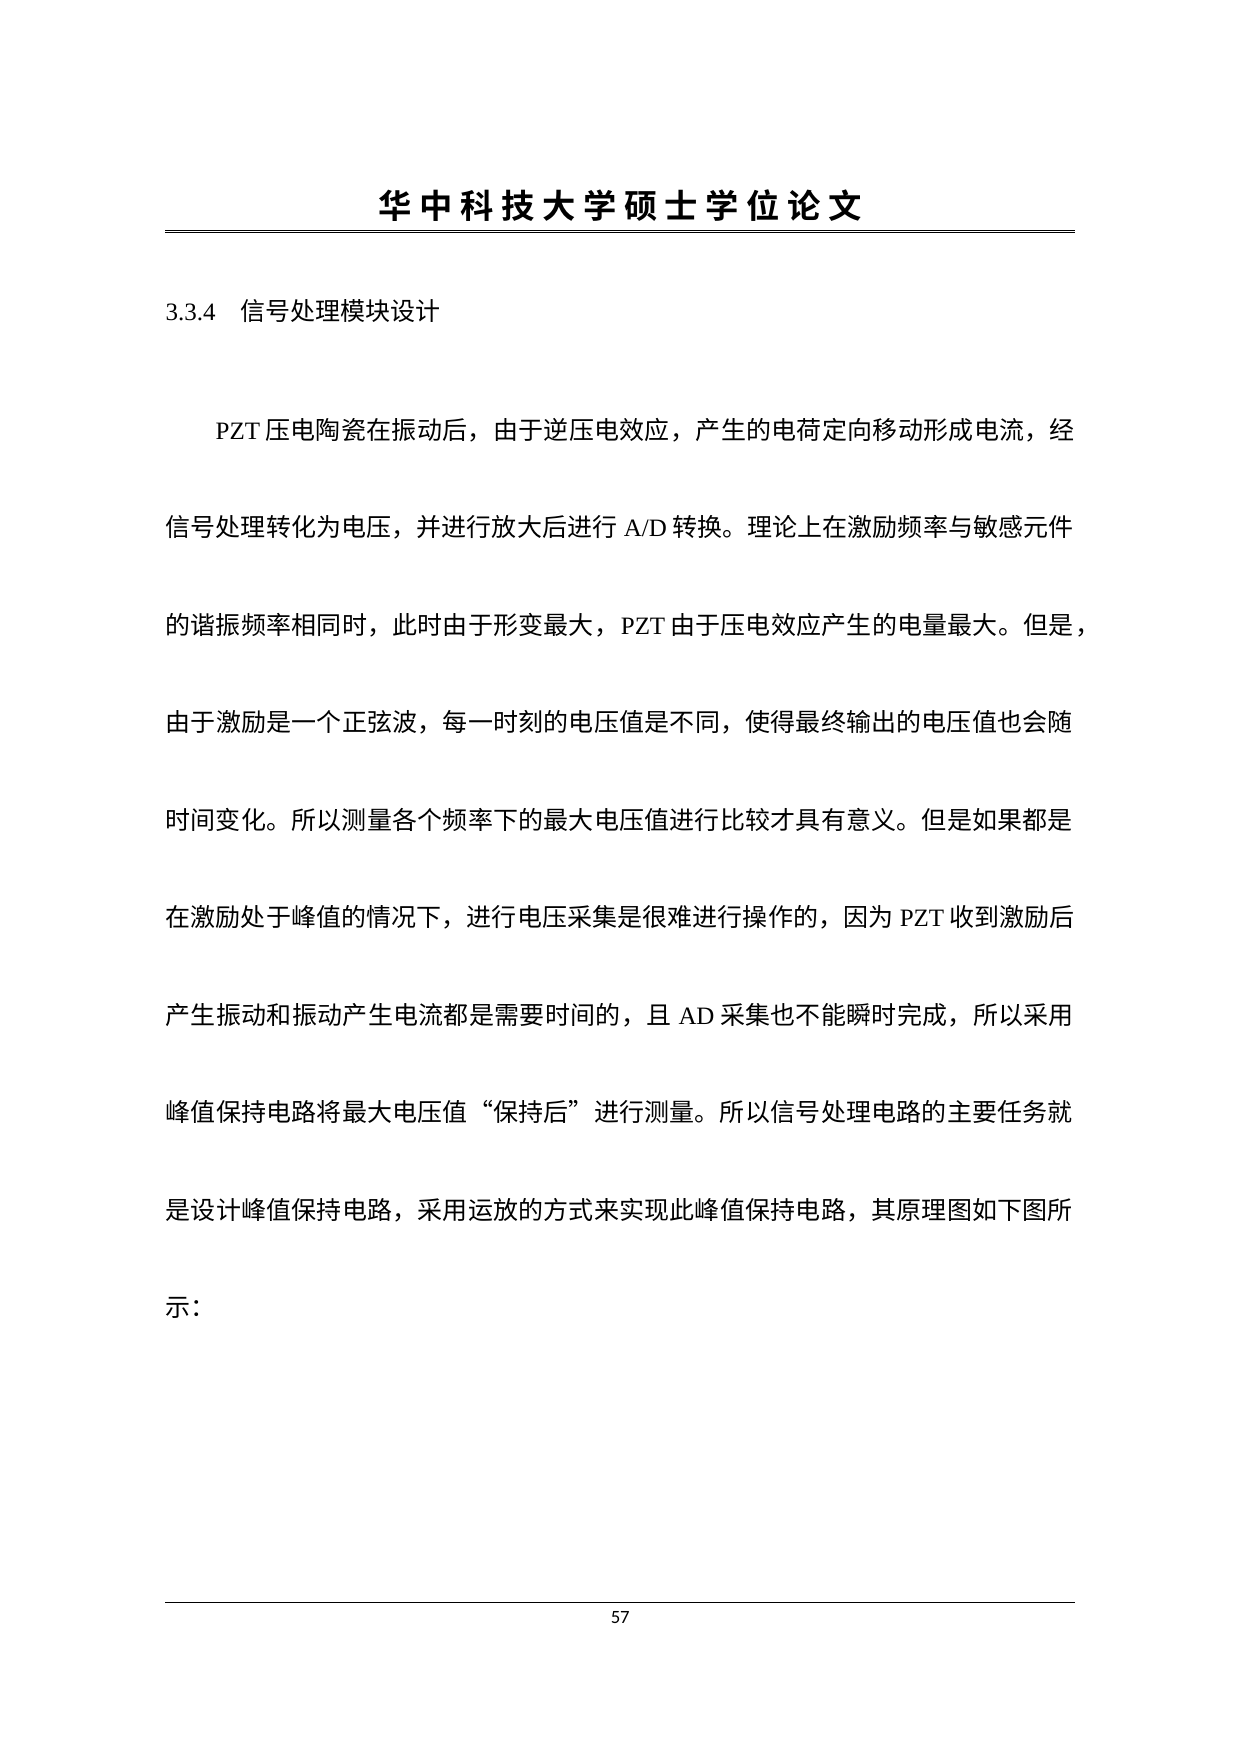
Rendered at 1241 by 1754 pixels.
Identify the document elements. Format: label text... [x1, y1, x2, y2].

text PZT压电陶瓷在振动后，由于逆压电效应，产生的电荷定向移动形成电流，经信号处理转化为电压，并进行放大后进行A/D转换。理论上在激励频率与敏感元件的谐振频率相同时，此时由于形变最大，PZT由于压电效应产生的电量最大。但是，由于激励是一个正弦波，每一时刻的电压值是不同，使得最终输出的电压值也会随时间变化。所以测量各个频率下的最大电压值进行比较才具有意义。但是如果都是在激励处于峰值的情况下，进行电压采集是很难进行操作的，因为PZT收到激励后产生振动和振动产生电流都是需要时间的，且AD采集也不能瞬时完成，所以采用峰值保持电路将最大电压值“保持后”进行测量。所以信号处理电路的主要任务就是设计峰值保持电路，采用运放的方式来实现此峰值保持电路，其原理图如下图所示： [165, 396, 1075, 1338]
list 信号处理模块设计 [165, 277, 1075, 342]
